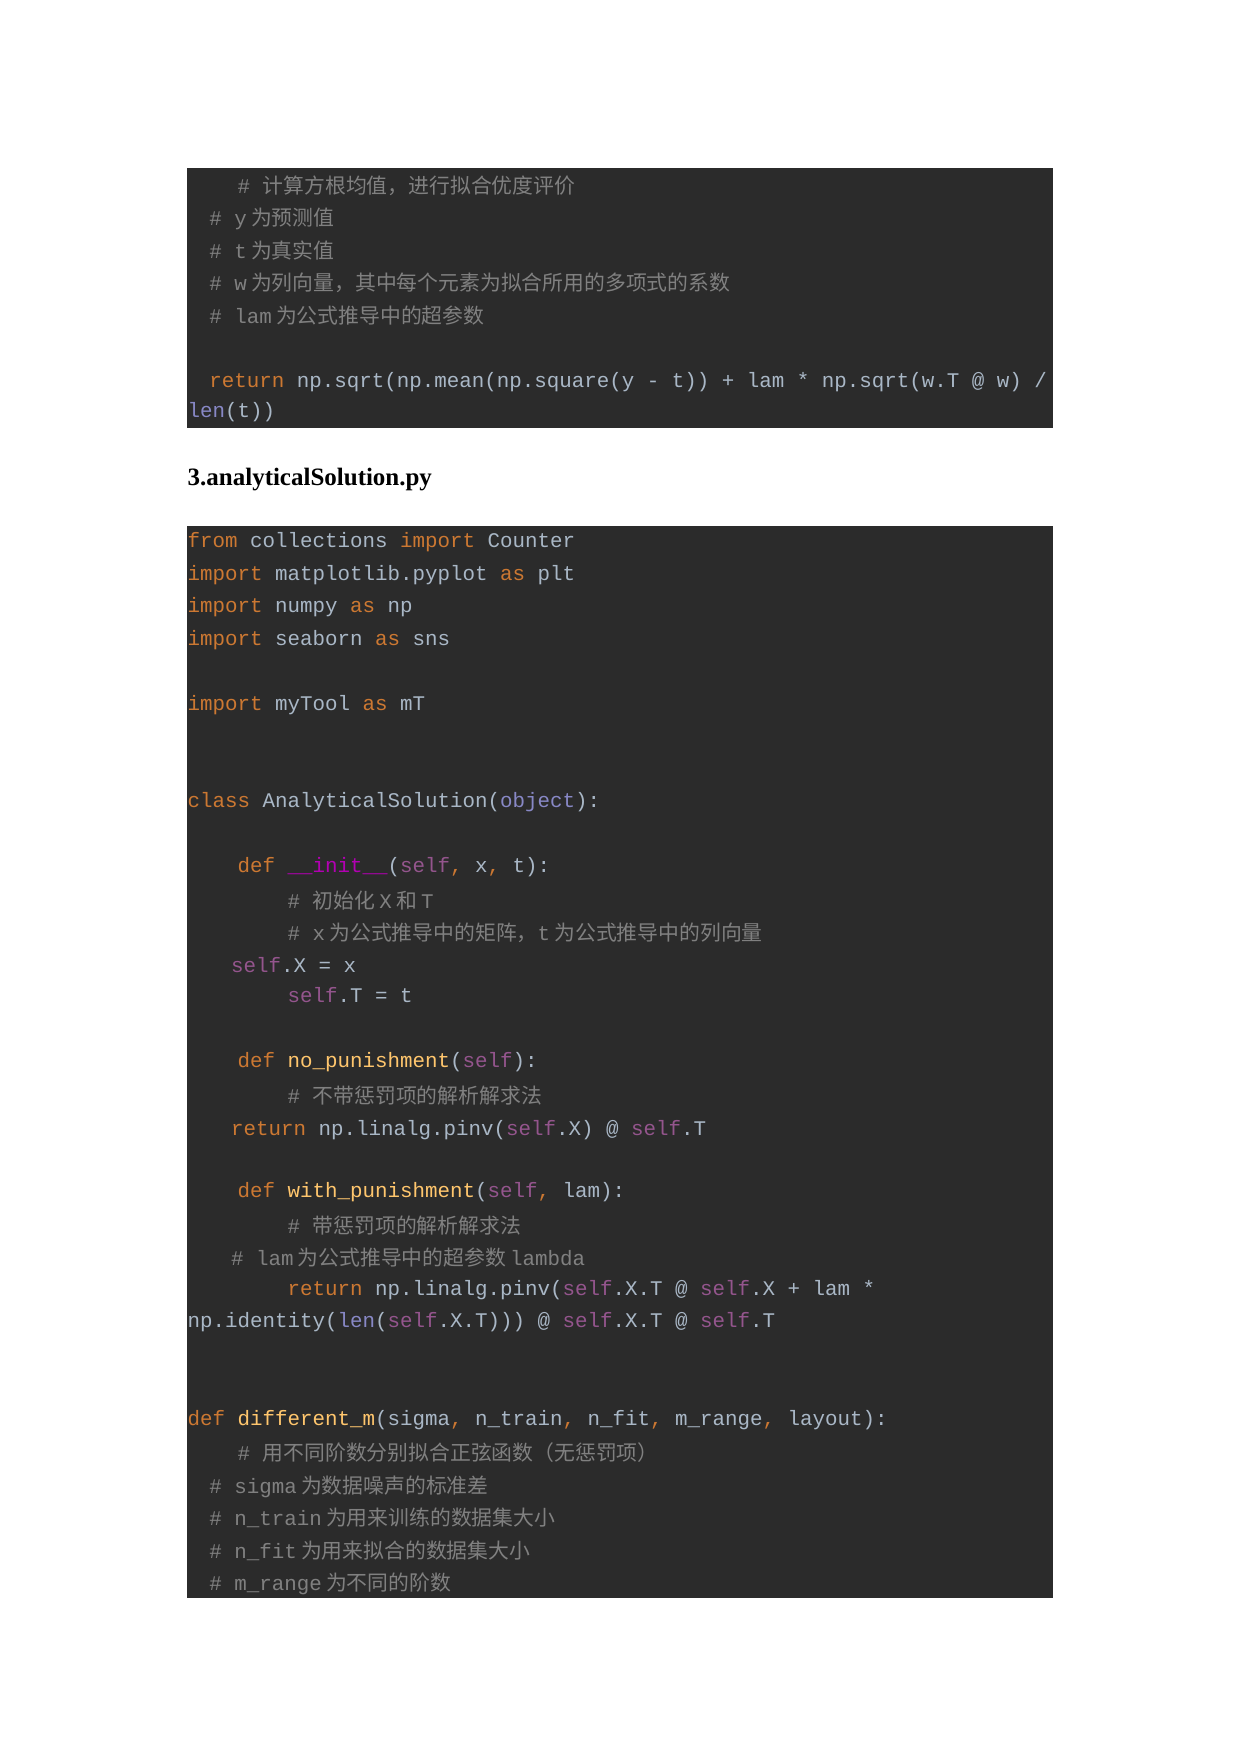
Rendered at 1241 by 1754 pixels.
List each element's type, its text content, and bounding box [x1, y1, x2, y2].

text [187, 526, 1053, 1598]
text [187, 168, 1053, 428]
text 3.analyticalSolution.py [187, 461, 1053, 493]
